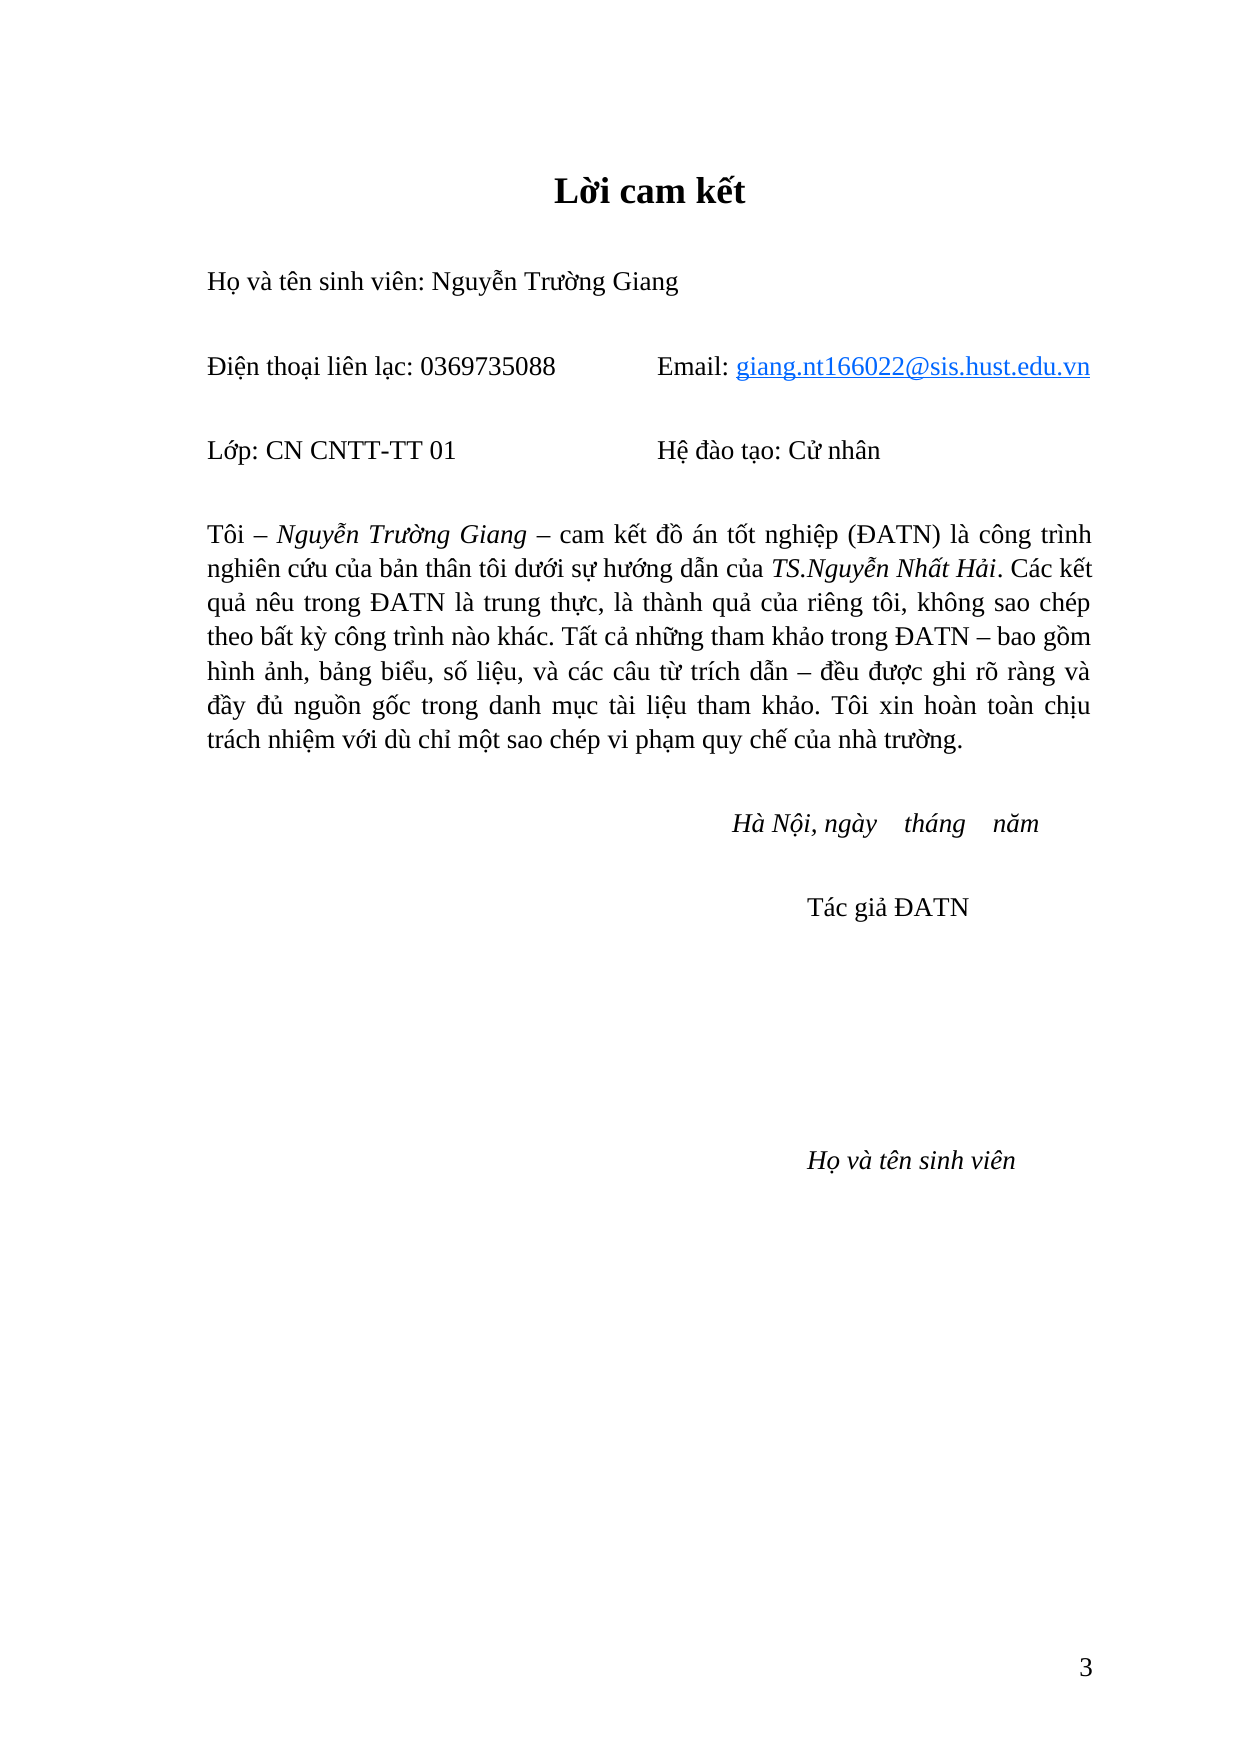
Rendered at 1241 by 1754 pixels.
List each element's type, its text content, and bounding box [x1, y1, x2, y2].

text Tôi – Nguyễn Trường Giang – cam kết đồ án tốt nghiệp (ĐATN) là công trình nghiên cứu của bản thân tôi dưới sự hướng dẫn của TS.Nguyễn Nhất Hải. Các kết quả nêu trong ĐATN là trung thực, là thành quả của riêng tôi, không sao chép theo bất kỳ công trình nào khác. Tất cả những tham khảo trong ĐATN – bao gồm hình ảnh, bảng biểu, số liệu, và các câu từ trích dẫn – đều được ghi rõ ràng và đầy đủ nguồn gốc trong danh mục tài liệu tham khảo. Tôi xin hoàn toàn chịu trách nhiệm với dù chỉ một sao chép vi phạm quy chế của nhà trường. [207, 518, 1092, 754]
text Họ và tên sinh viên [207, 1144, 1092, 1175]
text Điện thoại liên lạc: 0369735088 Email: giang.nt166022@sis.hust.edu.vn [207, 350, 1092, 381]
text Hà Nội, ngày tháng năm [207, 807, 1092, 838]
text Lời cam kết [207, 168, 1092, 211]
text Lớp: CN CNTT-TT 01 Hệ đào tạo: Cử nhân [207, 434, 1092, 465]
text Tác giả ĐATN [207, 891, 1092, 922]
text Họ và tên sinh viên: Nguyễn Trường Giang [207, 266, 1092, 297]
